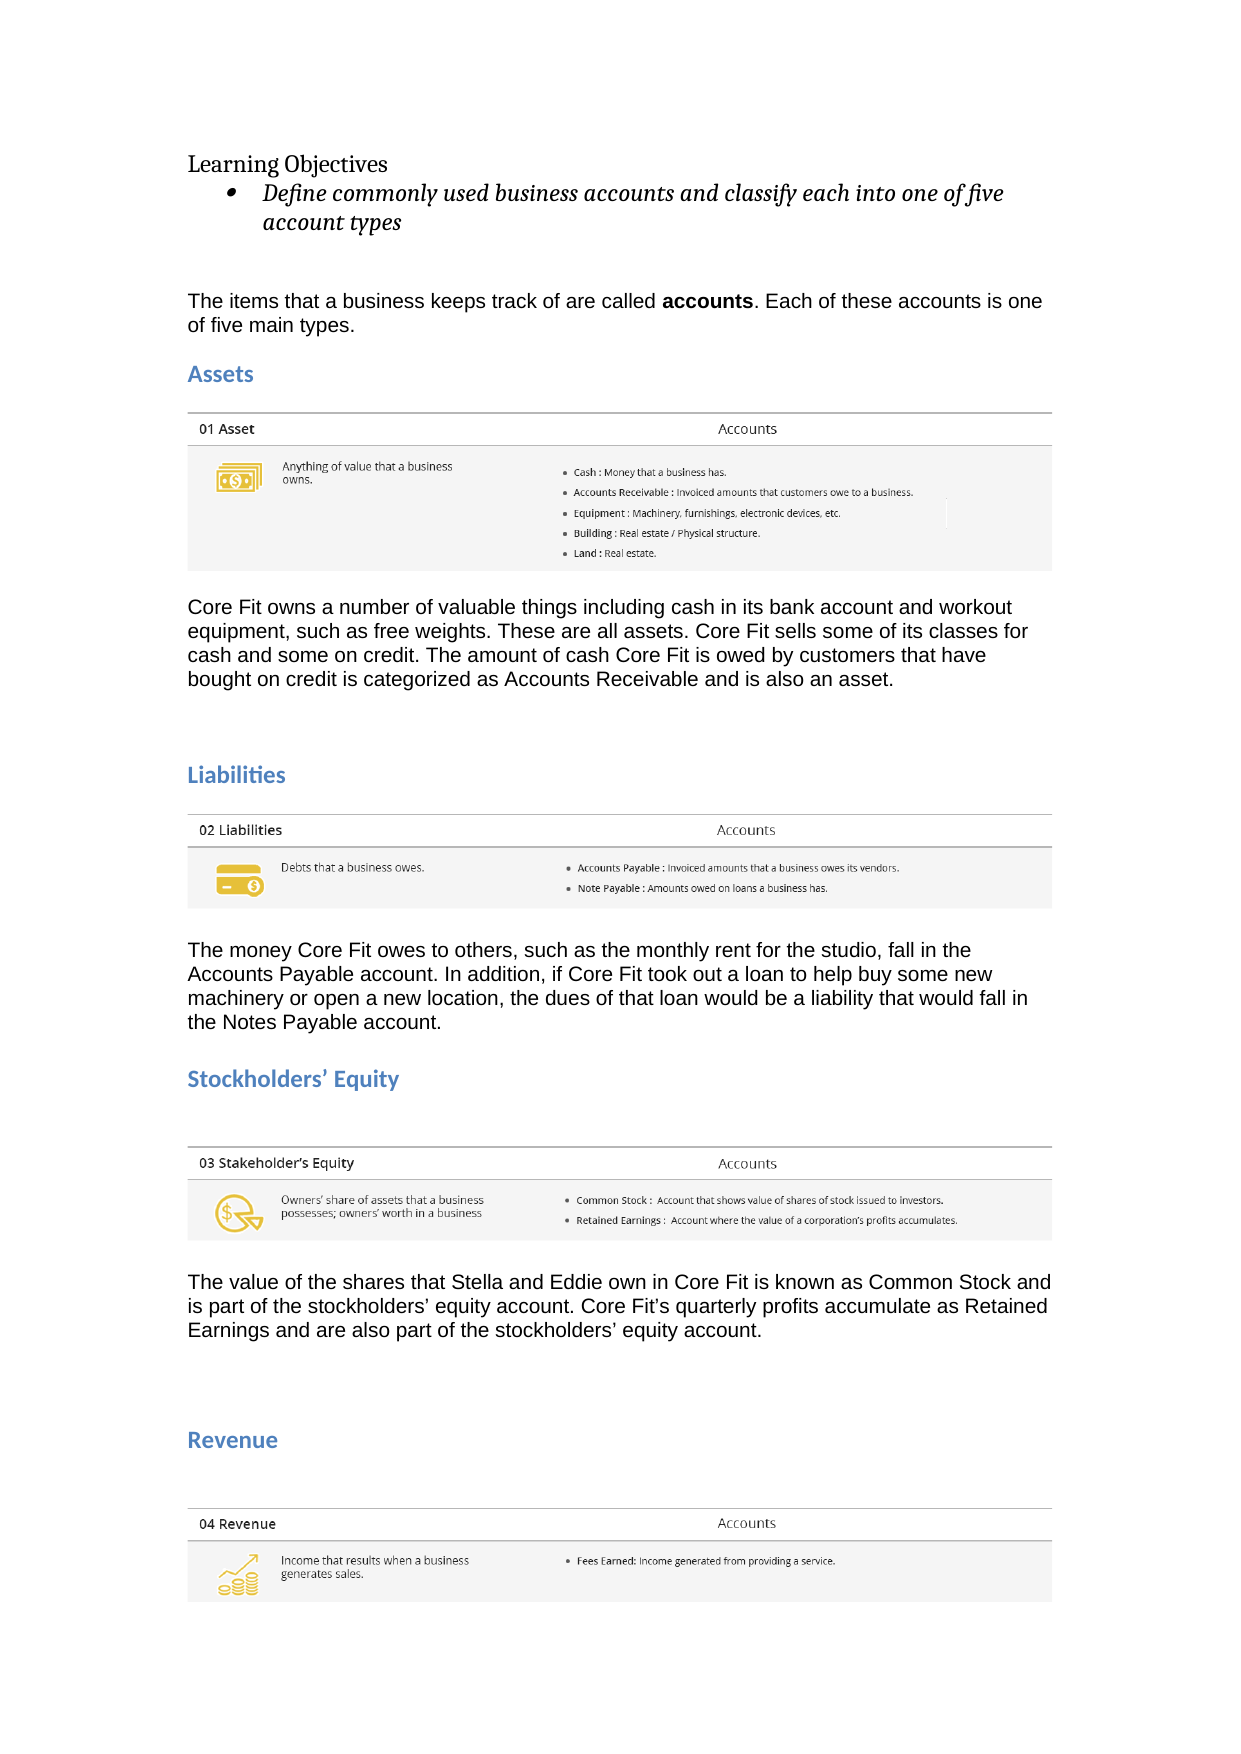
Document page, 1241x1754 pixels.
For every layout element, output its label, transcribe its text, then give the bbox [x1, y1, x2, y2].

list Define commonly used business accounts and classify each into one of five account types [225, 179, 1053, 236]
picture [187, 1146, 1053, 1241]
text Learning Objectives [187, 150, 1053, 179]
subtitle Revenue [187, 1424, 1053, 1455]
subtitle Liabilities [187, 759, 1053, 790]
text The items that a business keeps track of are called accounts. Each of these accounts is one of five main types. [187, 289, 1053, 337]
text The money Core Fit owes to others, such as the monthly rent for the studio, fall in the Accounts Payable account. In addition, if Core Fit took out a loan to help buy some new machinery or open a new location, the dues of that loan would be a liability that would fall in the Notes Payable account. [187, 938, 1053, 1034]
subtitle Stockholders’ Equity [187, 1063, 1053, 1093]
picture [187, 412, 1053, 571]
picture [187, 814, 1053, 909]
text The value of the shares that Stella and Eddie own in Core Fit is known as Common Stock and is part of the stockholders’ equity account. Core Fit’s quarterly profits accumulate as Retained Earnings and are also part of the stockholders’ equity account. [187, 1270, 1053, 1342]
subtitle Assets [187, 358, 1053, 388]
text Core Fit owns a number of valuable things including cash in its bank account and workout equipment, such as free weights. These are all assets. Core Fit sells some of its classes for cash and some on credit. The amount of cash Core Fit is owed by customers that have bought on credit is categorized as Accounts Receivable and is also an asset. [187, 595, 1053, 691]
picture [187, 1508, 1053, 1602]
